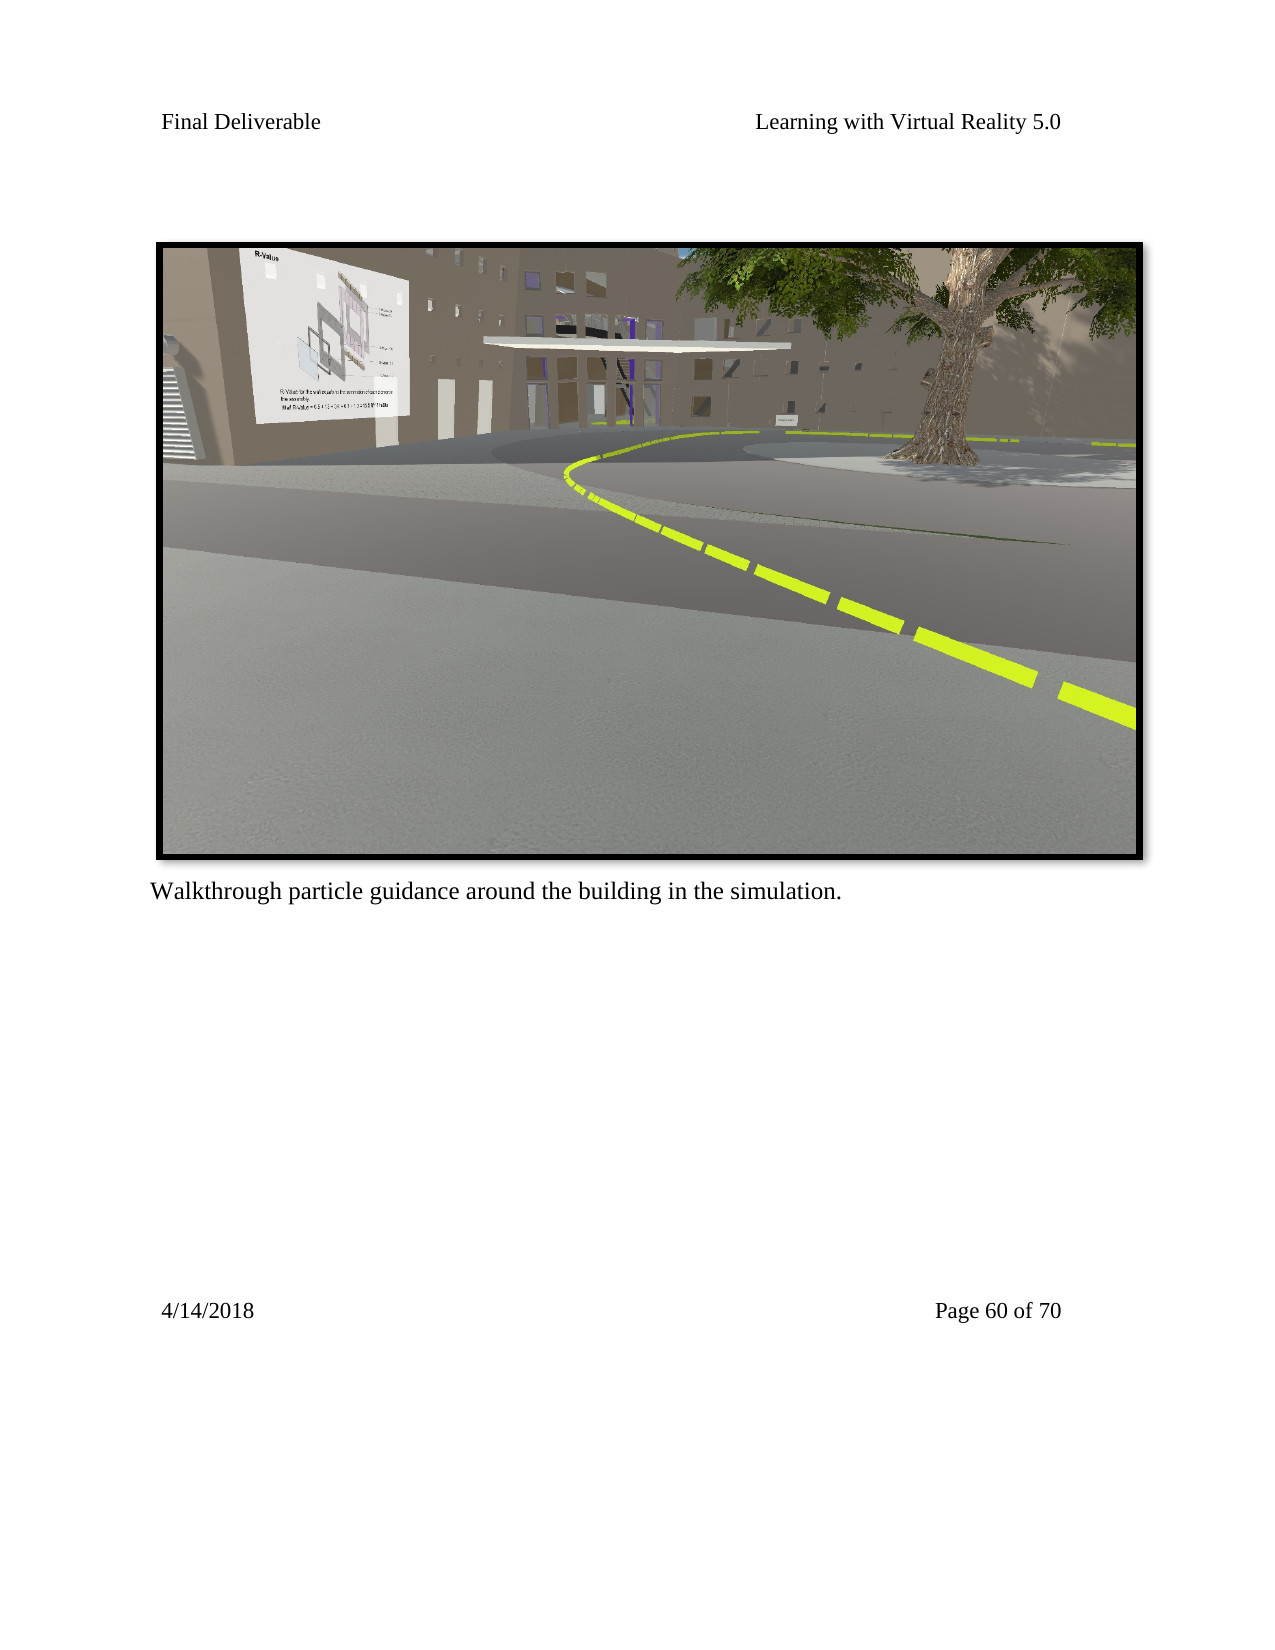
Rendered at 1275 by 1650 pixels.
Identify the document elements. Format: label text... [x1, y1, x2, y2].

text Walkthrough particle guidance around the building in the simulation. [150, 876, 1125, 905]
picture [163, 248, 1136, 854]
